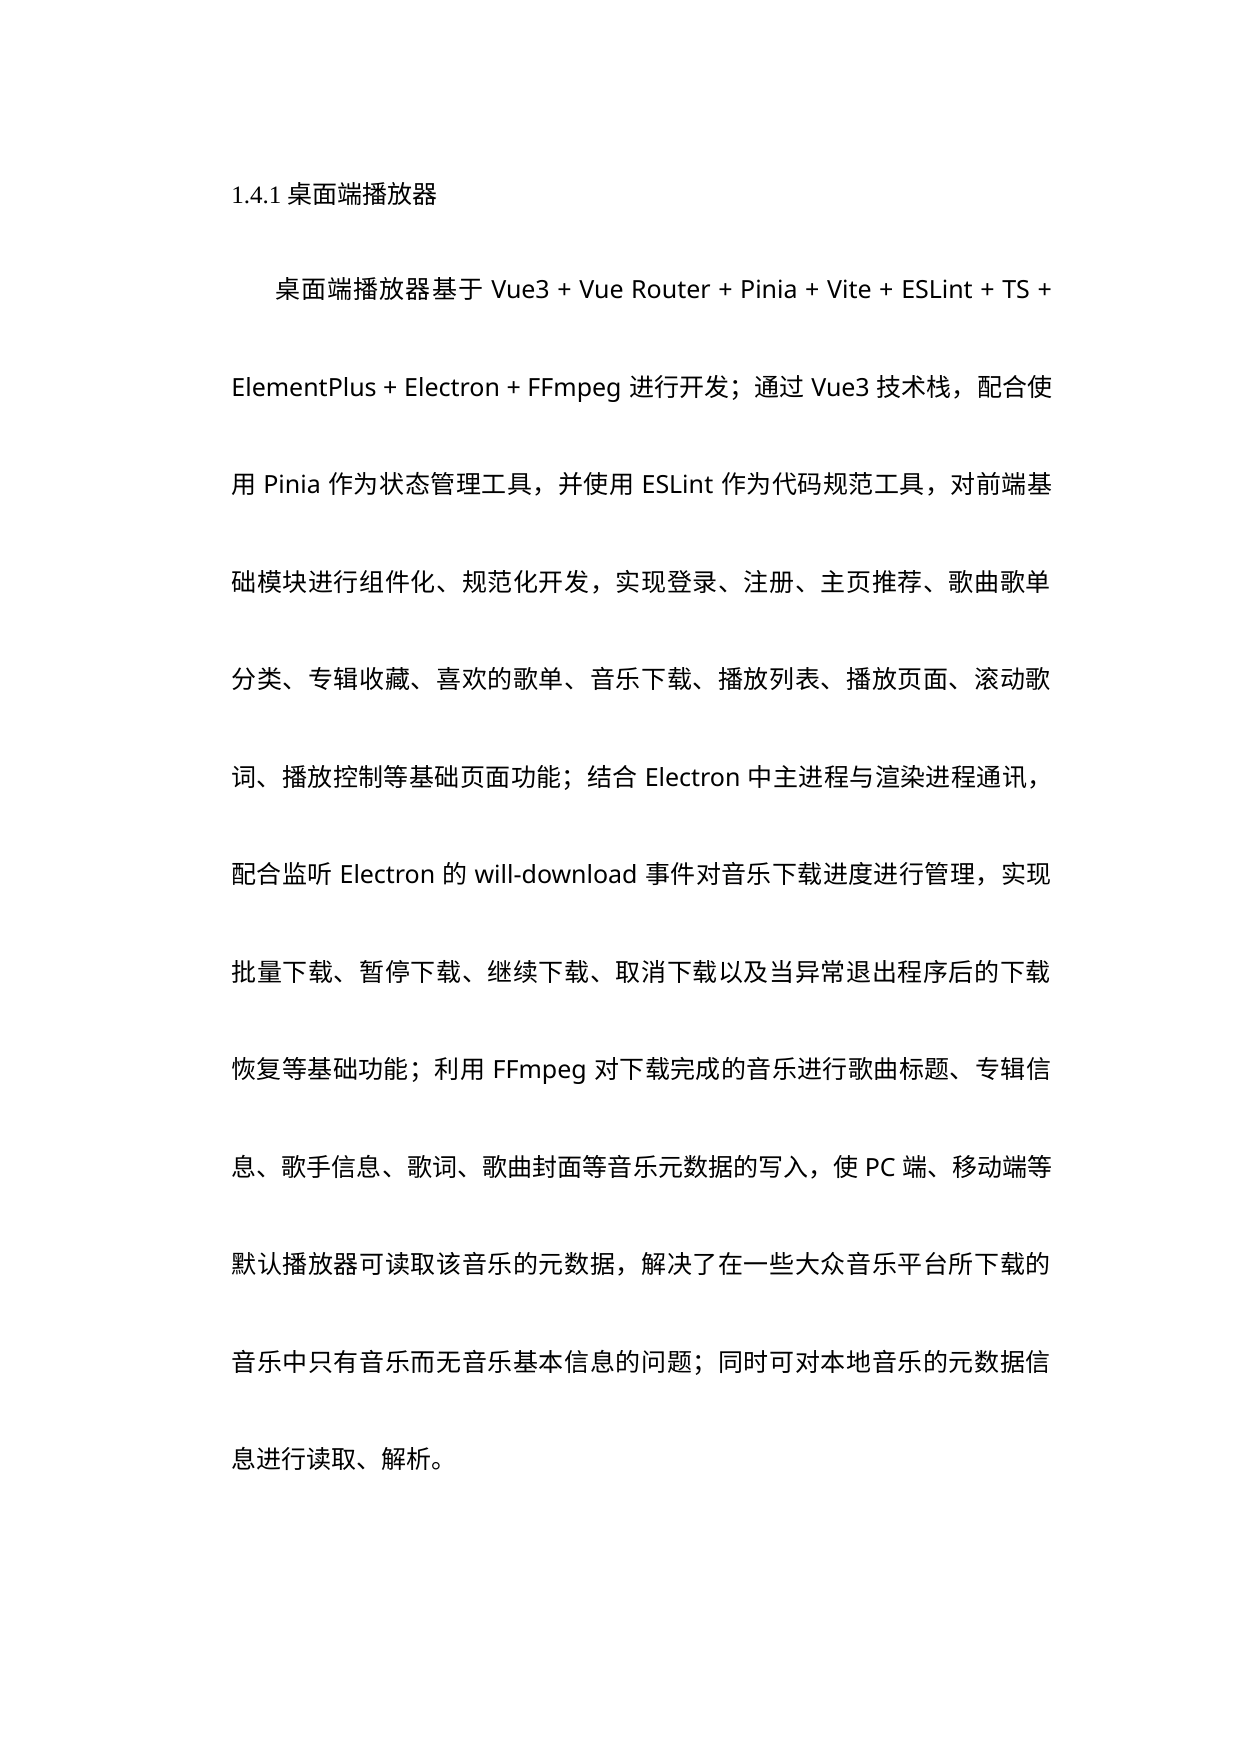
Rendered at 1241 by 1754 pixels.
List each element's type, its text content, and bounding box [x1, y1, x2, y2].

text 桌面端播放器基于 Vue3 + Vue Router + Pinia + Vite + ESLint + TS + ElementPlus + Electron + FFmpeg 进行开发；通过 Vue3 技术栈，配合使用 Pinia 作为状态管理工具，并使用 ESLint 作为代码规范工具，对前端基础模块进行组件化、规范化开发，实现登录、注册、主页推荐、歌曲歌单分类、专辑收藏、喜欢的歌单、音乐下载、播放列表、播放页面、滚动歌词、播放控制等基础页面功能；结合 Electron 中主进程与渲染进程通讯，配合监听 Electron 的 will-download 事件对音乐下载进度进行管理，实现批量下载、暂停下载、继续下载、取消下载以及当异常退出程序后的下载恢复等基础功能；利用 FFmpeg 对下载完成的音乐进行歌曲标题、专辑信息、歌手信息、歌词、歌曲封面等音乐元数据的写入，使 PC 端、移动端等默认播放器可读取该音乐的元数据，解决了在一些大众音乐平台所下载的音乐中只有音乐而无音乐基本信息的问题；同时可对本地音乐的元数据信息进行读取、解析。 [231, 255, 1053, 1490]
text 1.4.1 桌面端播放器 [212, 160, 1028, 225]
